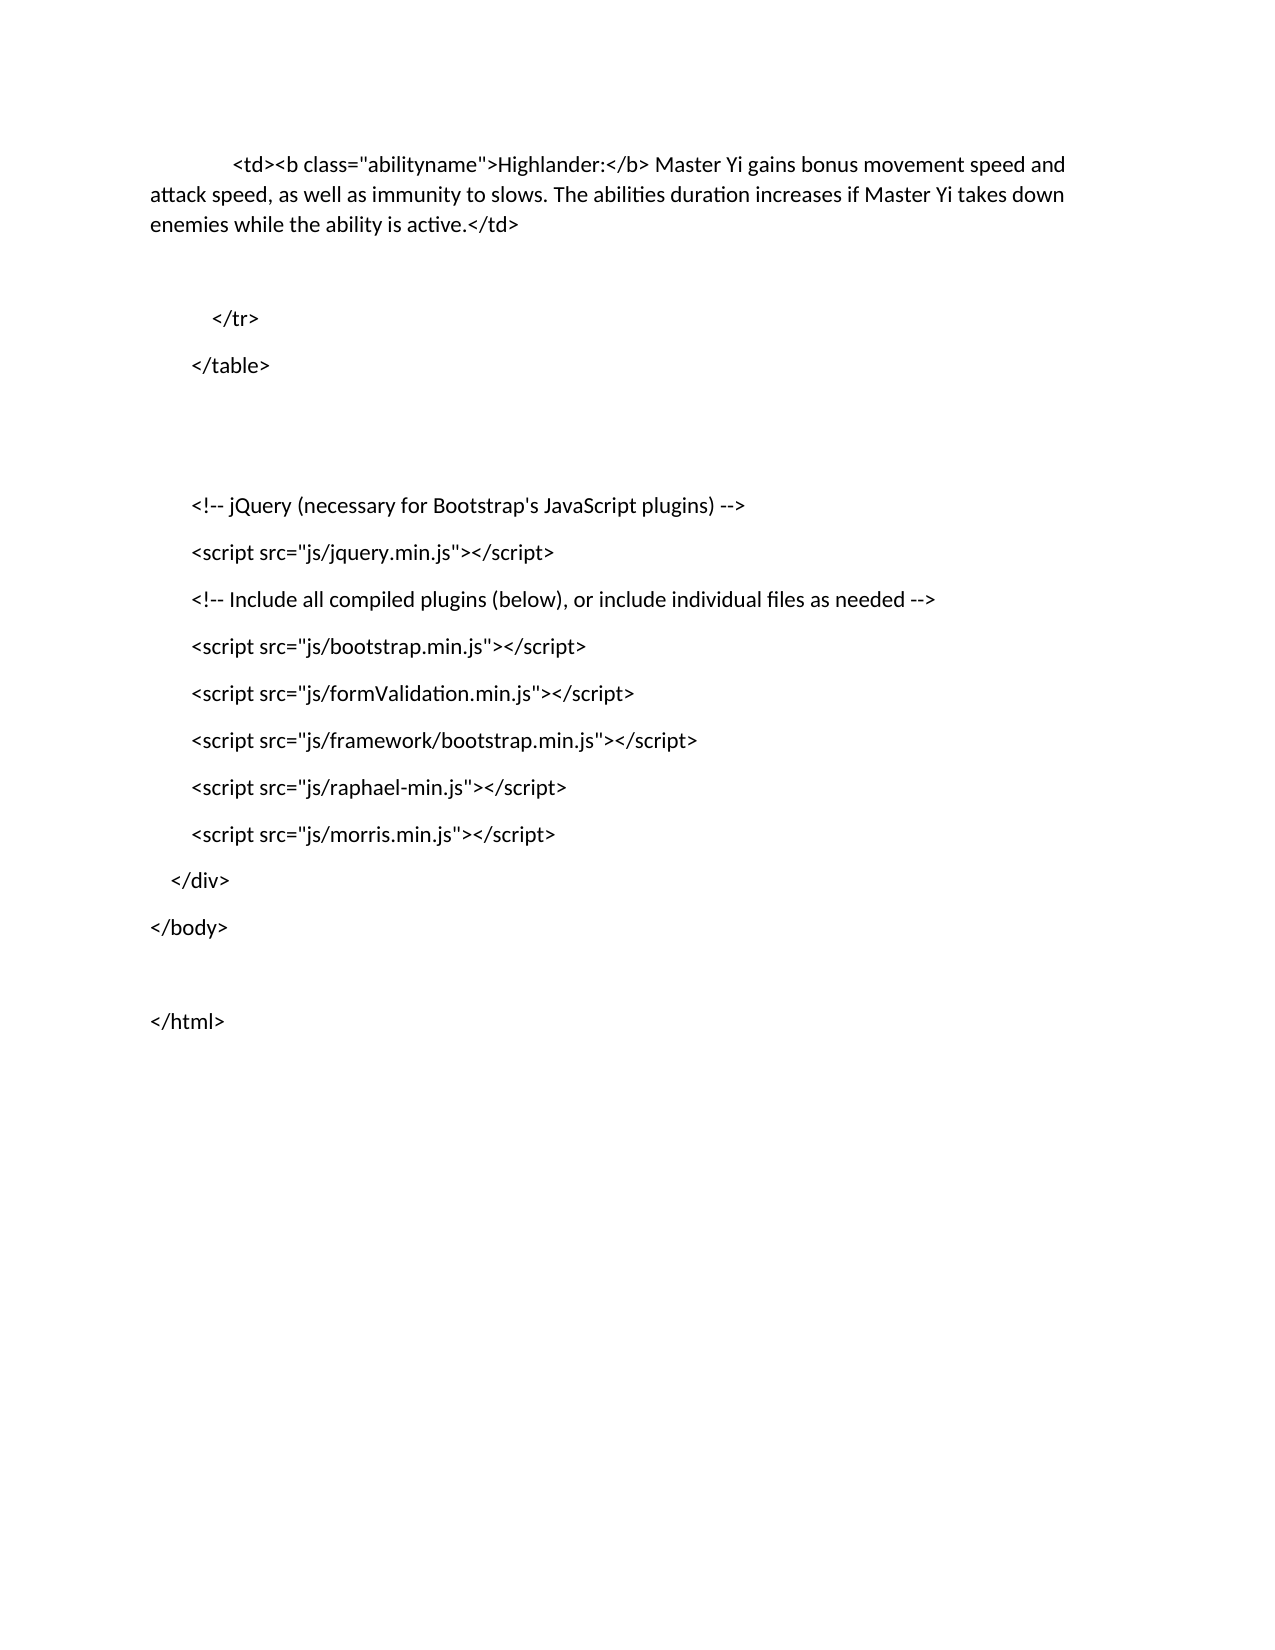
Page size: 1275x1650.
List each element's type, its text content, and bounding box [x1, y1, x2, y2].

text <script src="js/bootstrap.min.js"></script> [150, 632, 1125, 660]
text <script src="js/morris.min.js"></script> [150, 820, 1125, 848]
text </body> [150, 913, 1125, 942]
text </tr> [150, 304, 1125, 332]
text </table> [150, 351, 1125, 379]
text <script src="js/jquery.min.js"></script> [150, 538, 1125, 567]
text <td><b class="abilityname">Highlander:</b> Master Yi gains bonus movement speed and attack speed, as well as immunity to slows. The abilities duration increases if Master Yi takes down enemies while the ability is active.</td> [150, 150, 1125, 238]
text <!-- jQuery (necessary for Bootstrap's JavaScript plugins) --> [150, 492, 1125, 520]
text </html> [150, 1007, 1125, 1035]
text <!-- Include all compiled plugins (below), or include individual files as needed --> [150, 585, 1125, 613]
text <script src="js/framework/bootstrap.min.js"></script> [150, 726, 1125, 754]
text <script src="js/raphael-min.js"></script> [150, 773, 1125, 801]
text <script src="js/formValidation.min.js"></script> [150, 679, 1125, 707]
text </div> [150, 867, 1125, 895]
